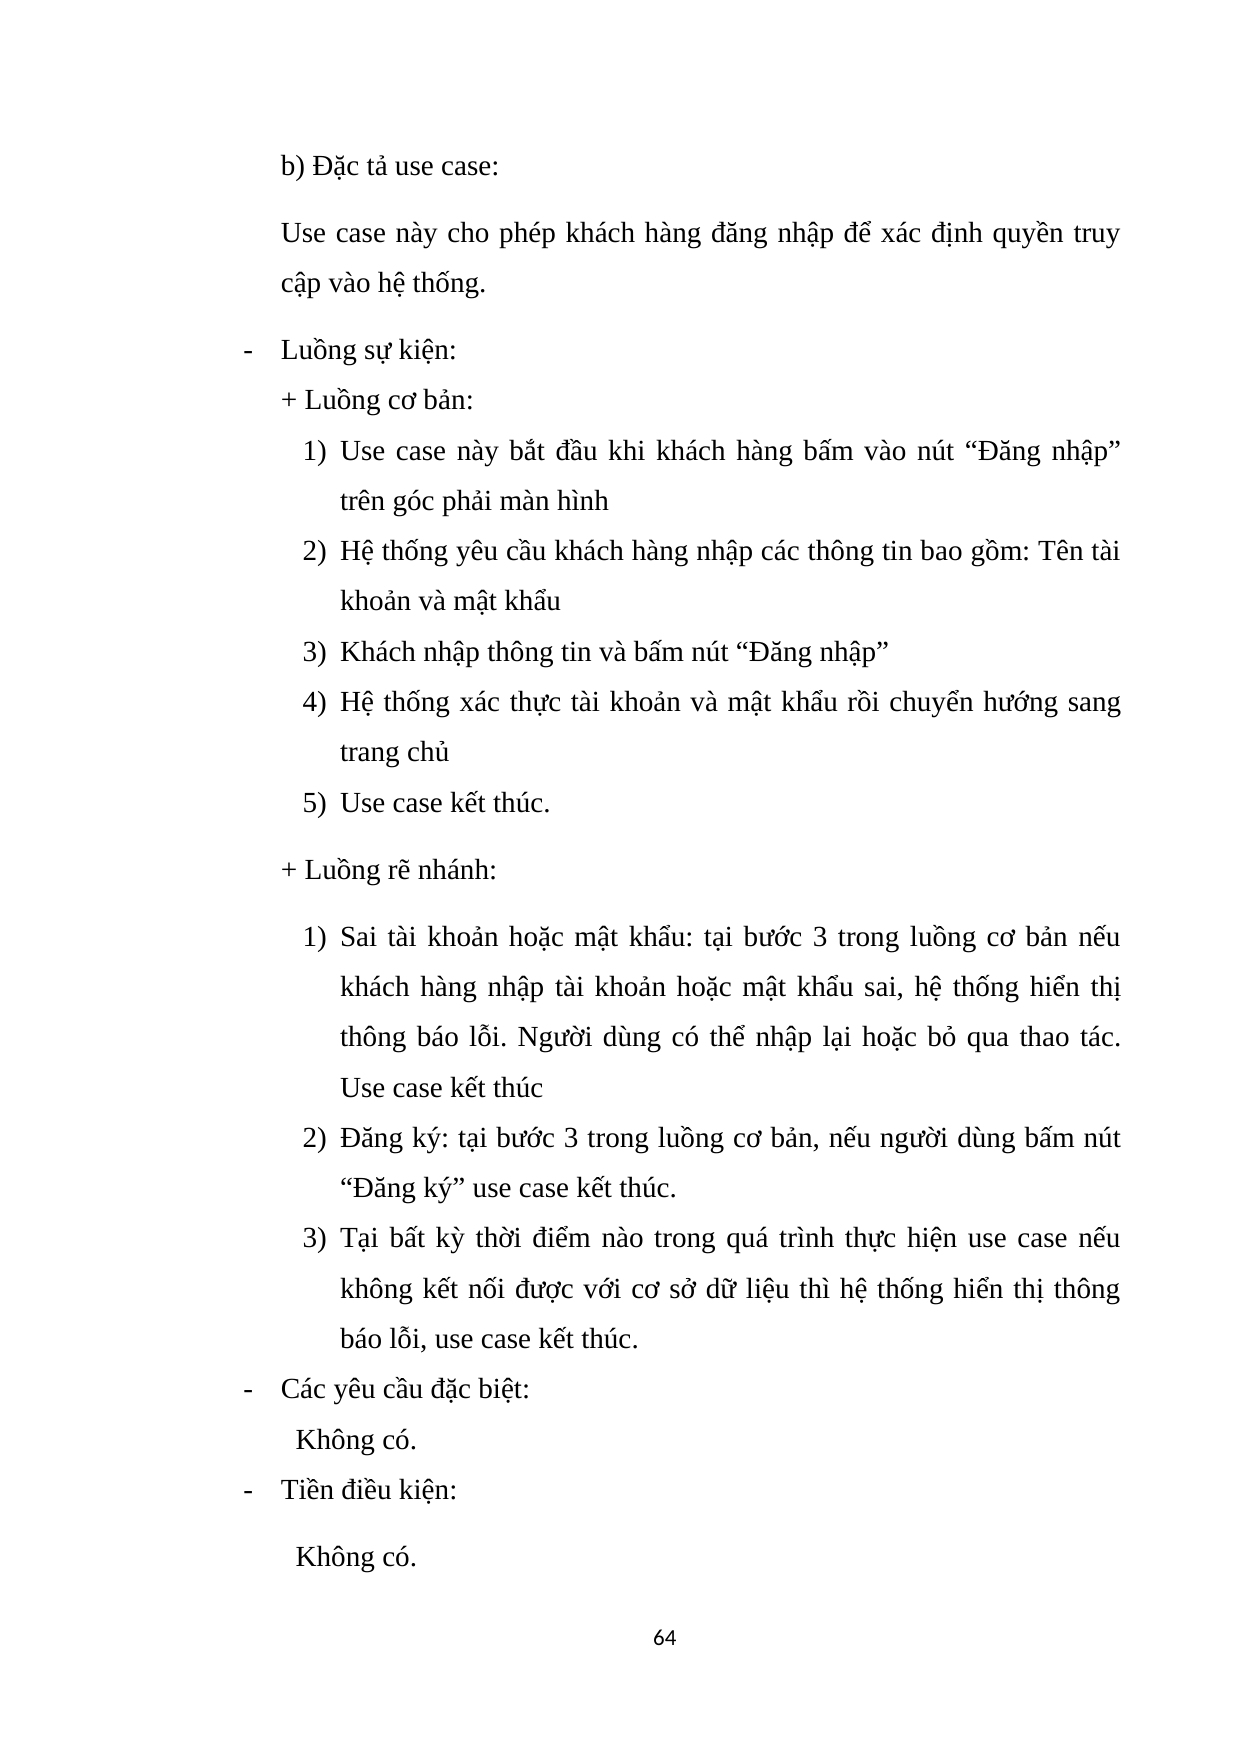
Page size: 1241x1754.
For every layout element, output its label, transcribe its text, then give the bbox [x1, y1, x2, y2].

list Đăng ký: tại bước 3 trong luồng cơ bản, nếu người dùng bấm nút “Đăng ký” use case kết thúc. [302, 1120, 1122, 1204]
list Các yêu cầu đặc biệt: [243, 1372, 1122, 1405]
list Use case này bắt đầu khi khách hàng bấm vào nút “Đăng nhập” trên góc phải màn hình [302, 433, 1122, 516]
text Use case này cho phép khách hàng đăng nhập để xác định quyền truy cập vào hệ thống. [281, 215, 1122, 298]
list Hệ thống yêu cầu khách hàng nhập các thông tin bao gồm: Tên tài khoản và mật khẩu [302, 533, 1122, 617]
list Không có. [295, 1422, 1122, 1455]
list Use case kết thúc. [302, 785, 1122, 818]
list Tiền điều kiện: [243, 1472, 1122, 1506]
list + Luồng cơ bản: [281, 382, 1122, 416]
list Khách nhập thông tin và bấm nút “Đăng nhập” [302, 634, 1122, 667]
text + Luồng rẽ nhánh: [281, 852, 1122, 885]
list Sai tài khoản hoặc mật khẩu: tại bước 3 trong luồng cơ bản nếu khách hàng nhập tài khoản hoặc mật khẩu sai, hệ thống hiển thị thông báo lỗi. Người dùng có thể nhập lại hoặc bỏ qua thao tác. Use case kết thúc [302, 919, 1122, 1103]
list Hệ thống xác thực tài khoản và mật khẩu rồi chuyển hướng sang trang chủ [302, 684, 1122, 768]
list Luồng sự kiện: [243, 332, 1122, 366]
text Không có. [295, 1539, 1122, 1573]
text b) Đặc tả use case: [281, 148, 1122, 181]
list Tại bất kỳ thời điểm nào trong quá trình thực hiện use case nếu không kết nối được với cơ sở dữ liệu thì hệ thống hiển thị thông báo lỗi, use case kết thúc. [302, 1221, 1122, 1355]
